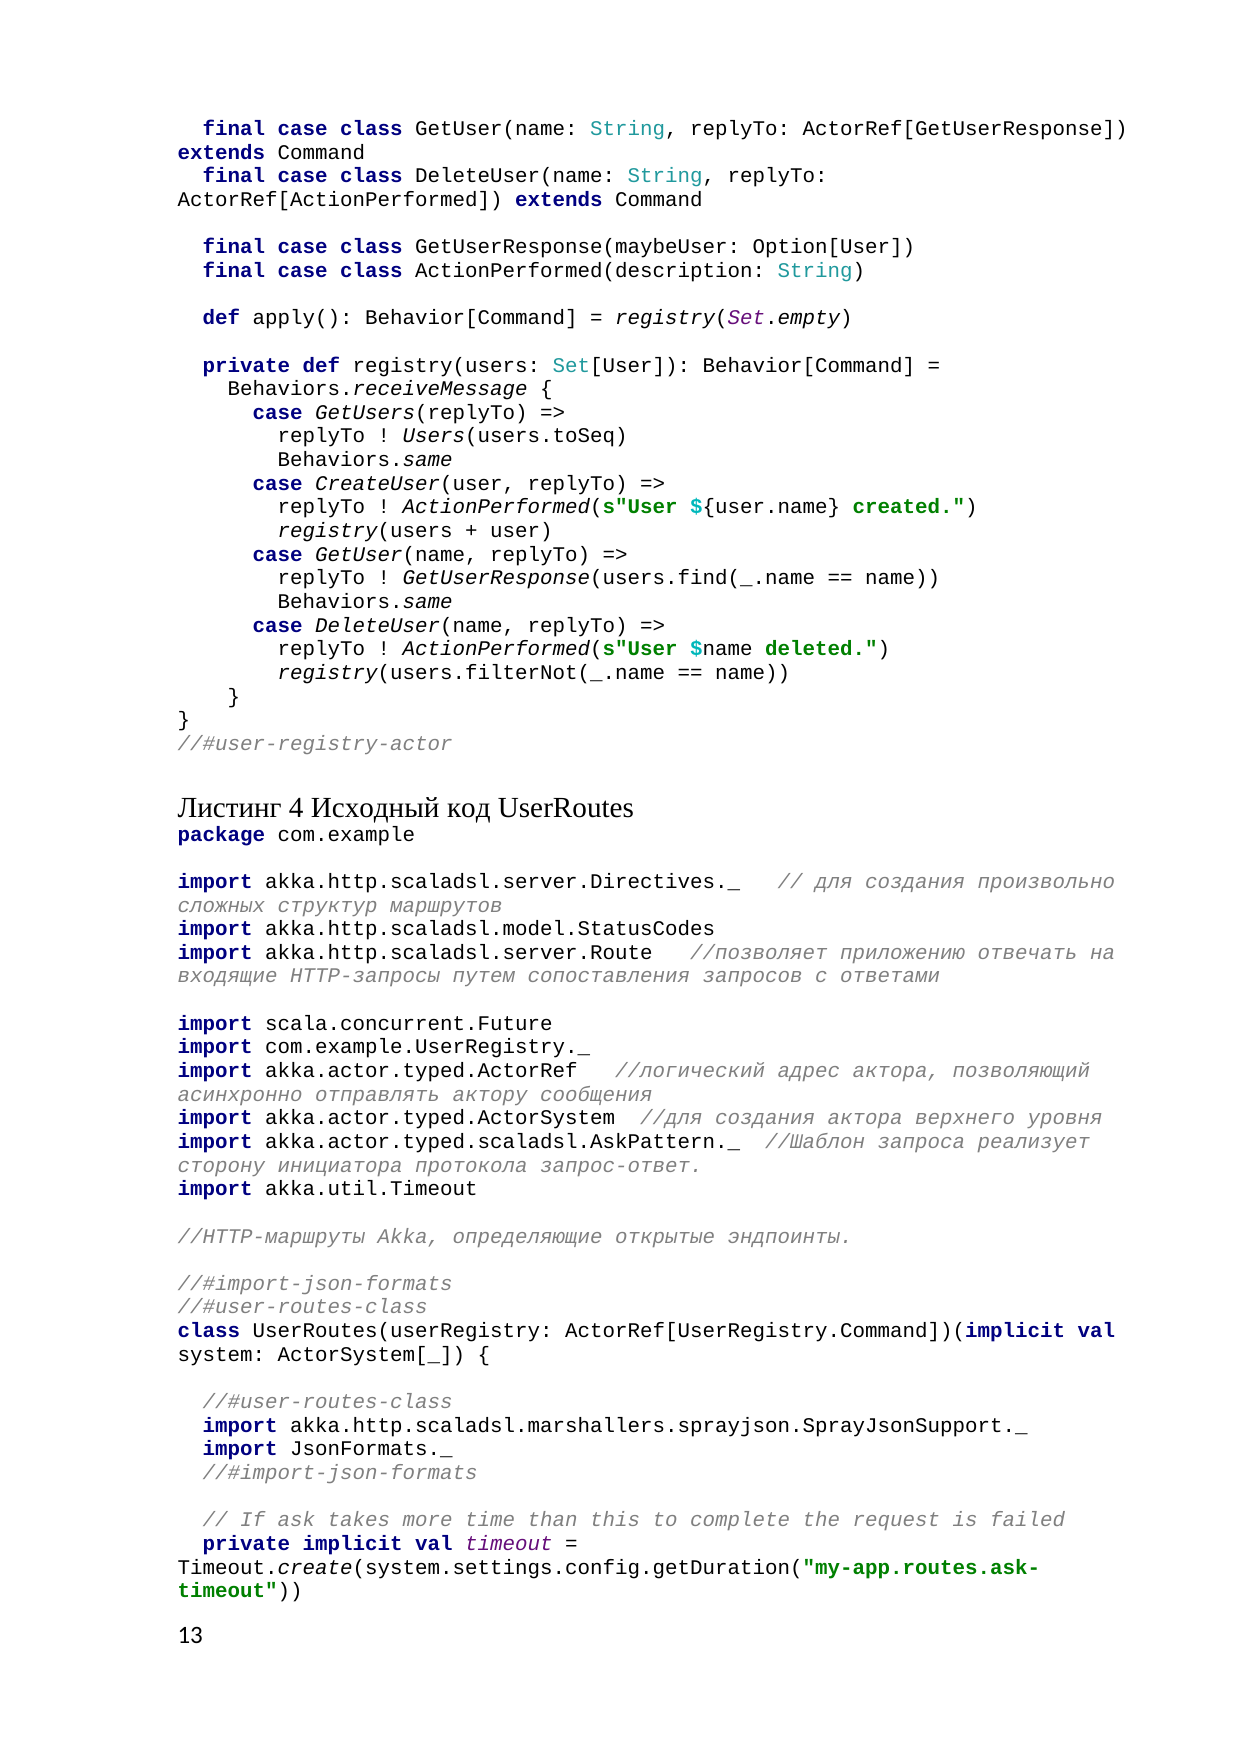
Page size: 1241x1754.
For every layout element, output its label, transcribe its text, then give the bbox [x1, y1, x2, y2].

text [177, 118, 1152, 757]
text Листинг 4 Исходный код UserRoutes [177, 790, 1152, 824]
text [177, 824, 1152, 1604]
